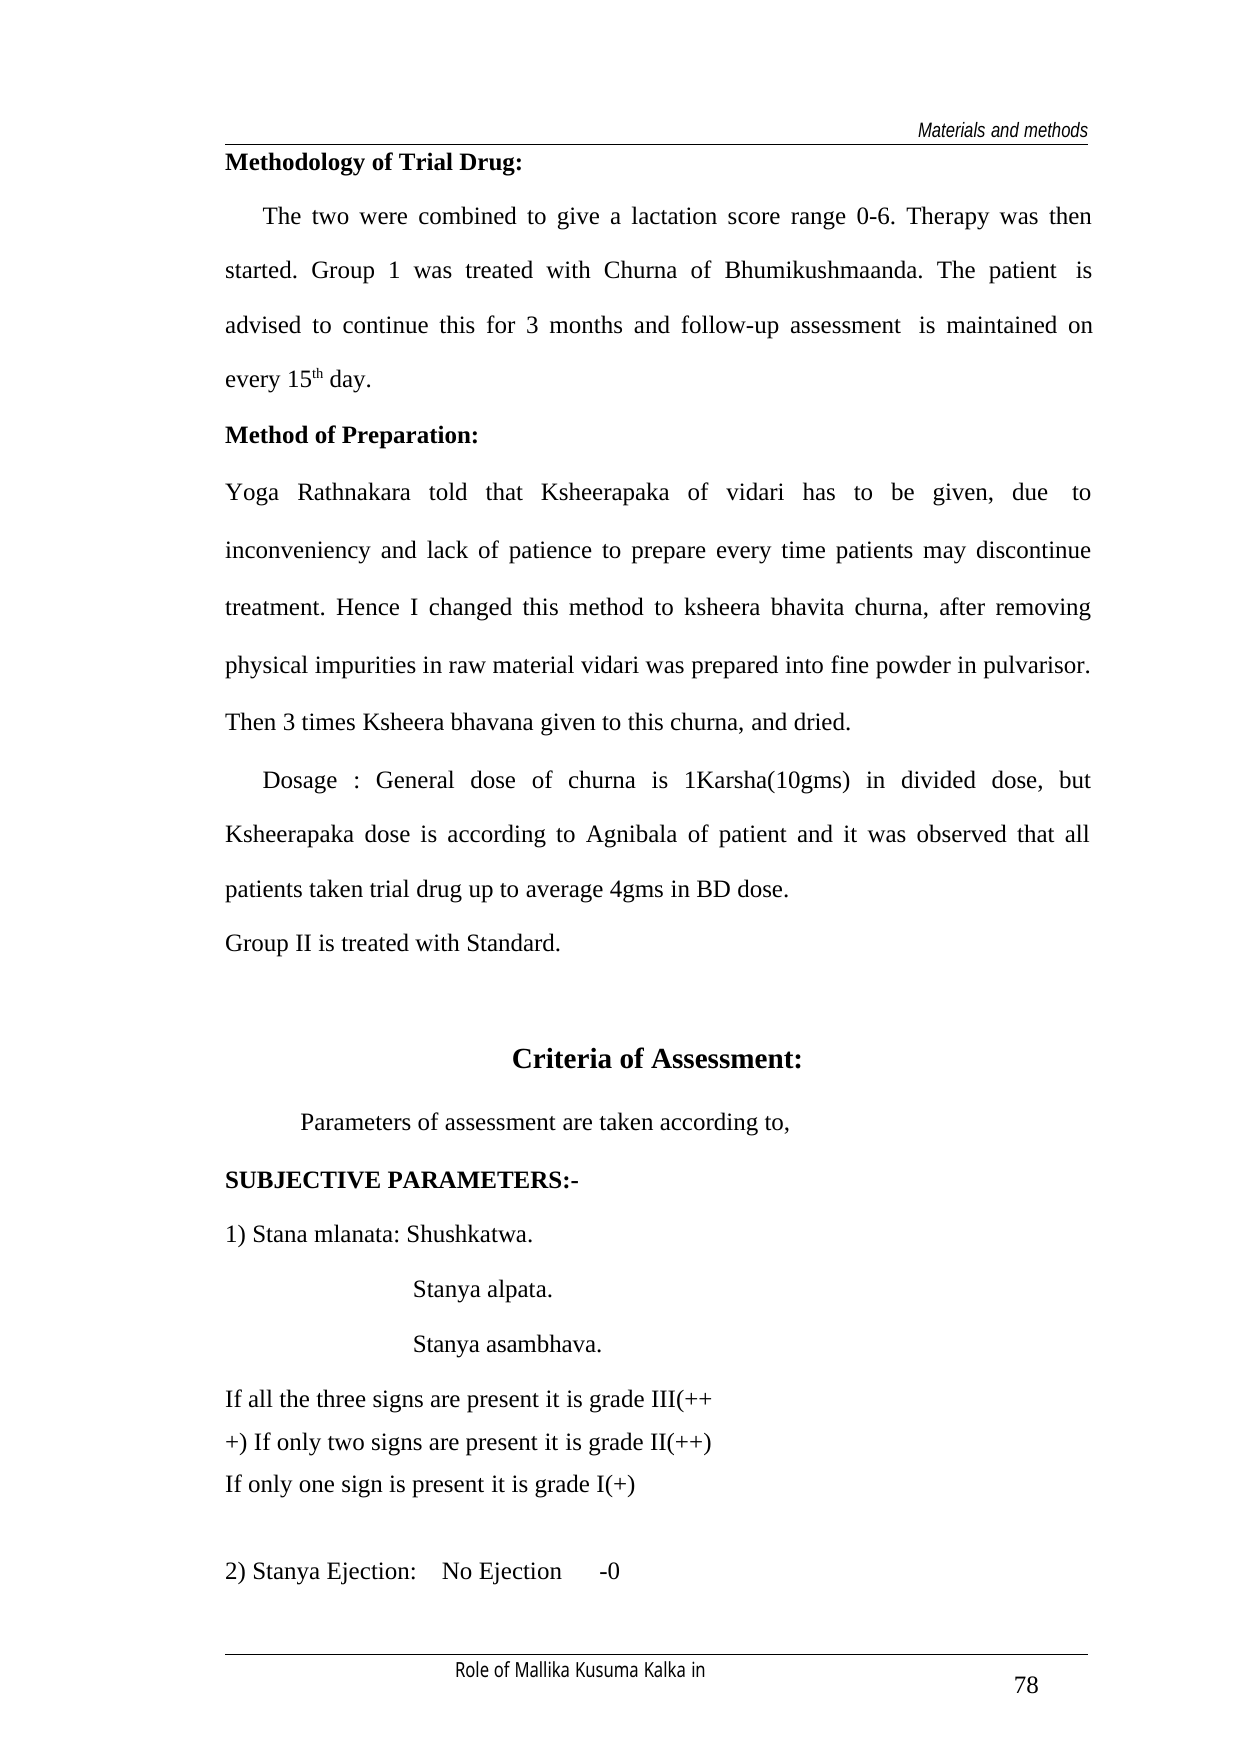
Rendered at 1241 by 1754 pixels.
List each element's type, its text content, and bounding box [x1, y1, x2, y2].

subtitle Method of Preparation: [225, 420, 1105, 449]
text Stanya alpata. Stanya asambhava. [413, 1274, 617, 1357]
text If only one sign is present it is grade I(+) [225, 1470, 1105, 1498]
text Yoga Rathnakara told that Ksheerapaka of vidari has to be given, due to inconveniency and lack of patience to prepare every time patients may discontinue treatment. Hence I changed this method to ksheera bhavita churna, after removing physical impurities in raw material vidari was prepared into fine powder in pulvarisor. Then 3 times Ksheera bhavana given to this churna, and dried. [225, 477, 1092, 736]
subtitle Criteria of Assessment: [294, 1041, 1021, 1074]
subtitle Methodology of Trial Drug: [225, 147, 1105, 176]
subtitle SUBJECTIVE PARAMETERS:- [225, 1166, 1105, 1194]
text The two were combined to give a lactation score range 0-6. Therapy was then started. Group 1 was treated with Churna of Bhumikushmaanda. The patient is advised to continue this for 3 months and follow-up assessment is maintained on every 15th day. [225, 201, 1093, 393]
text Dosage : General dose of churna is 1Karsha(10gms) in divided dose, but Ksheerapaka dose is according to Agnibala of patient and it was observed that all patients taken trial drug up to average 4gms in BD dose. [225, 765, 1091, 903]
text Group II is treated with Standard. [225, 928, 1105, 957]
list Stana mlanata: Shushkatwa. [225, 1219, 1105, 1248]
text Parameters of assessment are taken according to, [300, 1107, 1105, 1136]
text If all the three signs are present it is grade III(+++) If only two signs are present it is grade II(++) [225, 1384, 733, 1456]
list Stanya Ejection: No Ejection -0 [225, 1556, 1105, 1585]
